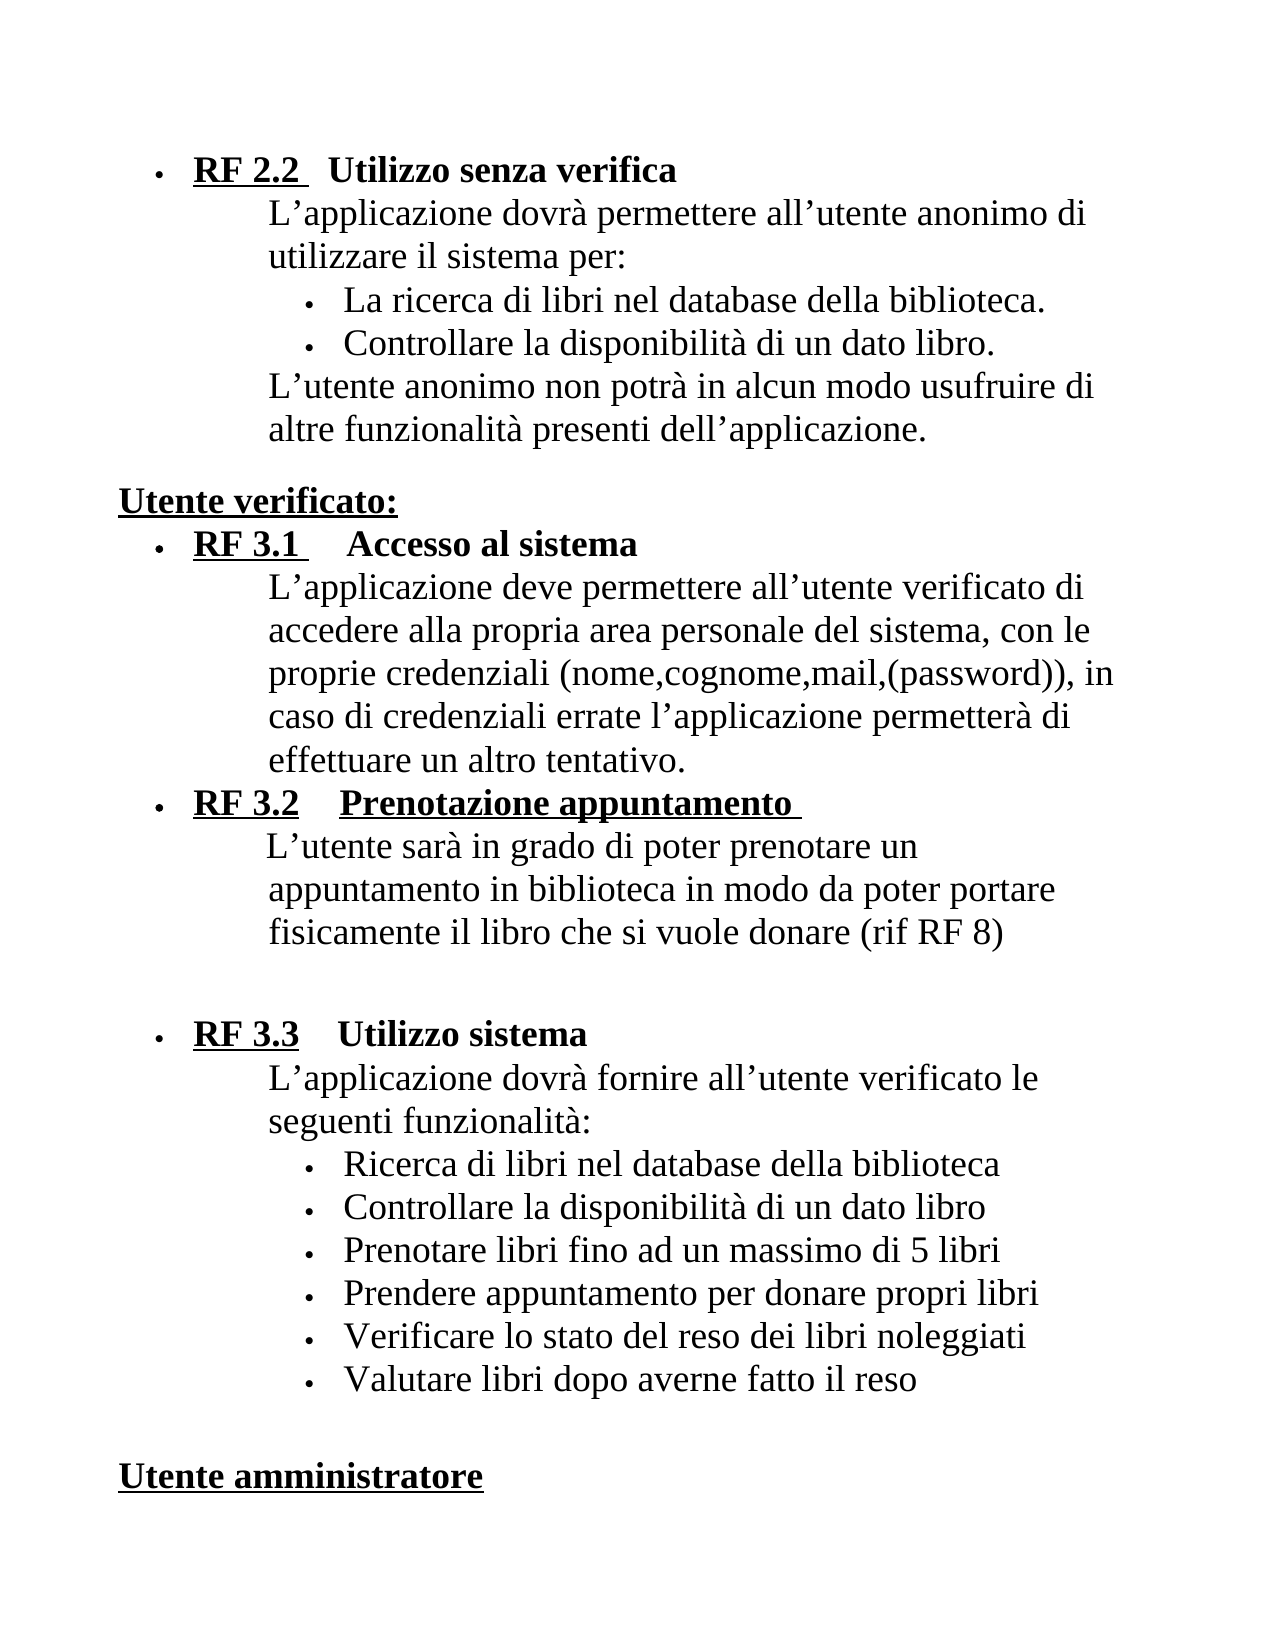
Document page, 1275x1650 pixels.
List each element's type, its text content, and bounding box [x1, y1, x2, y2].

text L’applicazione dovrà permettere all’utente anonimo di utilizzare il sistema per: [268, 191, 1157, 277]
text L’applicazione dovrà fornire all’utente verificato le seguenti funzionalità: [268, 1055, 1157, 1141]
list Ricerca di libri nel database della biblioteca [306, 1141, 1157, 1184]
text L’utente sarà in grado di poter prenotare un [193, 823, 1157, 866]
list RF 3.3 Utilizzo sistema [156, 1012, 1157, 1055]
list Prenotare libri fino ad un massimo di 5 libri [306, 1227, 1157, 1271]
text fisicamente il libro che si vuole donare (rif RF 8) [193, 909, 1157, 953]
list RF 3.1 Accesso al sistema [156, 521, 1157, 564]
text appuntamento in biblioteca in modo da poter portare [193, 866, 1157, 909]
text Utente amministratore [118, 1454, 1157, 1497]
list Verificare lo stato del reso dei libri noleggiati [306, 1314, 1157, 1357]
text Utente verificato: [118, 478, 1157, 521]
list Valutare libri dopo averne fatto il reso [306, 1357, 1157, 1400]
list Controllare la disponibilità di un dato libro [306, 1184, 1157, 1227]
text L’utente anonimo non potrà in alcun modo usufruire di altre funzionalità presenti dell’applicazione. [268, 363, 1157, 449]
list Controllare la disponibilità di un dato libro. [306, 320, 1157, 363]
list Prendere appuntamento per donare propri libri [306, 1271, 1157, 1314]
list RF 3.2 Prenotazione appuntamento [156, 780, 1157, 823]
list La ricerca di libri nel database della biblioteca. [306, 277, 1157, 320]
text L’applicazione deve permettere all’utente verificato di accedere alla propria area personale del sistema, con le proprie credenziali (nome,cognome,mail,(password)), in caso di credenziali errate l’applicazione permetterà di effettuare un altro tentativo. [268, 564, 1157, 780]
list RF 2.2 Utilizzo senza verifica [156, 148, 1157, 191]
